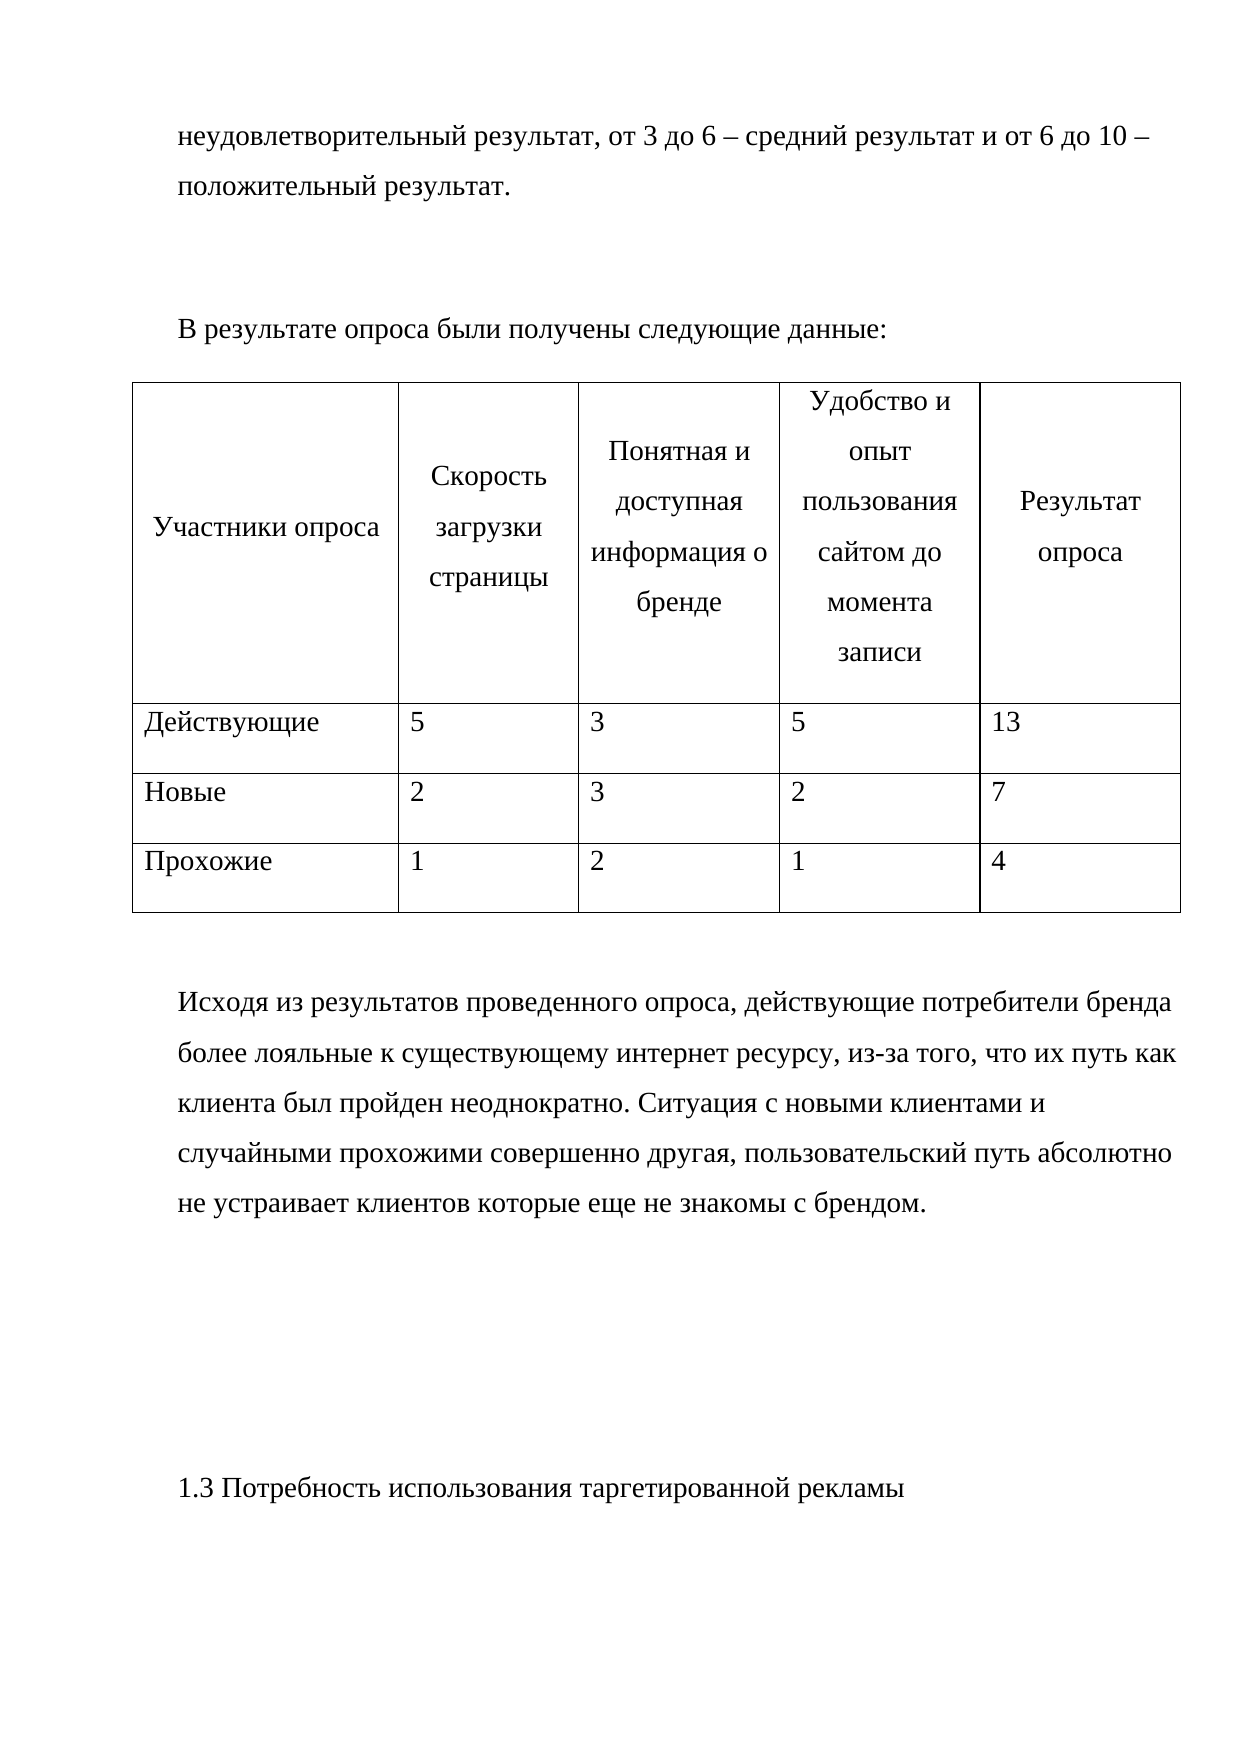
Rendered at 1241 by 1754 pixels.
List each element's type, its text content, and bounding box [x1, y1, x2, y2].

table_cell 2 [579, 844, 779, 912]
table_header Удобство и опыт пользования сайтом до момента записи [780, 383, 979, 703]
text В результате опроса были получены следующие данные: [177, 311, 1181, 344]
table_cell 2 [780, 774, 979, 842]
table_cell 3 [579, 704, 779, 773]
table_cell Новые [133, 774, 398, 842]
table_cell 5 [399, 704, 578, 773]
text Исходя из результатов проведенного опроса, действующие потребители бренда более лояльные к существующему интернет ресурсу, из-за того, что их путь как клиента был пройден неоднократно. Ситуация с новыми клиентами и случайными прохожими совершенно другая, пользовательский путь абсолютно не устраивает клиентов которые еще не знакомы с брендом. [177, 984, 1181, 1219]
table_cell 3 [579, 774, 779, 842]
table_cell Действующие [133, 704, 398, 773]
table_cell 1 [399, 844, 578, 912]
table_cell 5 [780, 704, 979, 773]
table_cell 1 [780, 844, 979, 912]
table_header Понятная и доступная информация о бренде [579, 383, 779, 703]
table_header Скорость загрузки страницы [399, 383, 578, 703]
text 1.3 Потребность использования таргетированной рекламы [177, 1470, 1181, 1504]
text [177, 118, 1181, 202]
table_header Участники опроса [133, 383, 398, 703]
table_cell 4 [981, 844, 1180, 912]
table_cell 2 [399, 774, 578, 842]
table_cell 13 [981, 704, 1180, 773]
table_cell 7 [981, 774, 1180, 842]
table_header Результат опроса [981, 383, 1180, 703]
table_cell Прохожие [133, 844, 398, 912]
